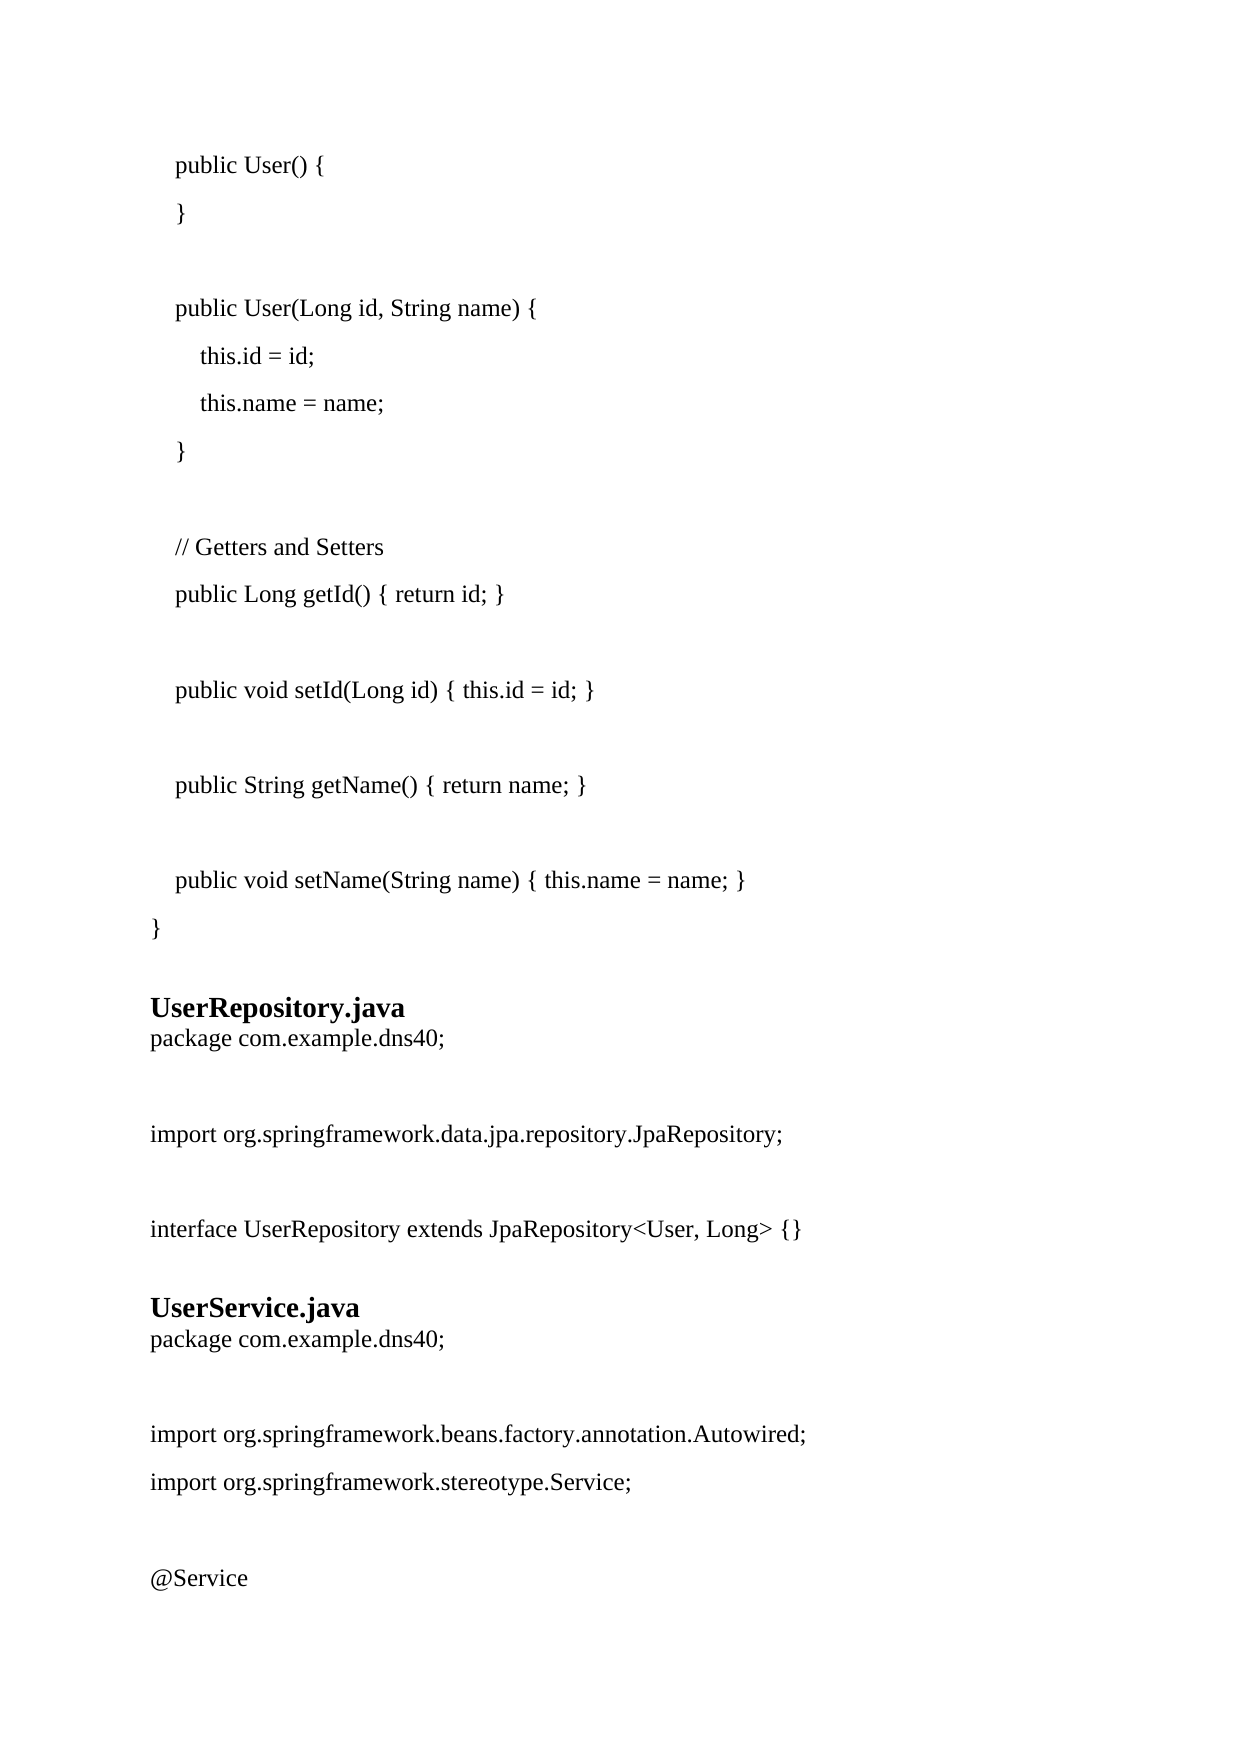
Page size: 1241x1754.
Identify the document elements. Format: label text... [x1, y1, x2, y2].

text // Getters and Setters [150, 532, 1090, 560]
text public void setId(Long id) { this.id = id; } [150, 675, 1090, 703]
text } [150, 436, 1090, 465]
text package com.example.dns40; [150, 1023, 1090, 1052]
text package com.example.dns40; [150, 1324, 1090, 1353]
text public Long getId() { return id; } [150, 579, 1090, 608]
text public User() { [150, 150, 1090, 179]
text public void setName(String name) { this.name = name; } [150, 866, 1090, 894]
text import org.springframework.stereotype.Service; [150, 1467, 1090, 1496]
text import org.springframework.data.jpa.repository.JpaRepository; [150, 1119, 1090, 1147]
text } [150, 913, 1090, 942]
text @Service [150, 1563, 1090, 1591]
text UserService.java [150, 1291, 1090, 1324]
text this.id = id; [150, 341, 1090, 369]
text public User(Long id, String name) { [150, 293, 1090, 322]
text import org.springframework.beans.factory.annotation.Autowired; [150, 1419, 1090, 1448]
text interface UserRepository extends JpaRepository<User, Long> {} [150, 1214, 1090, 1243]
text } [150, 198, 1090, 226]
text this.name = name; [150, 388, 1090, 417]
text UserRepository.java [150, 990, 1090, 1023]
text public String getName() { return name; } [150, 770, 1090, 799]
